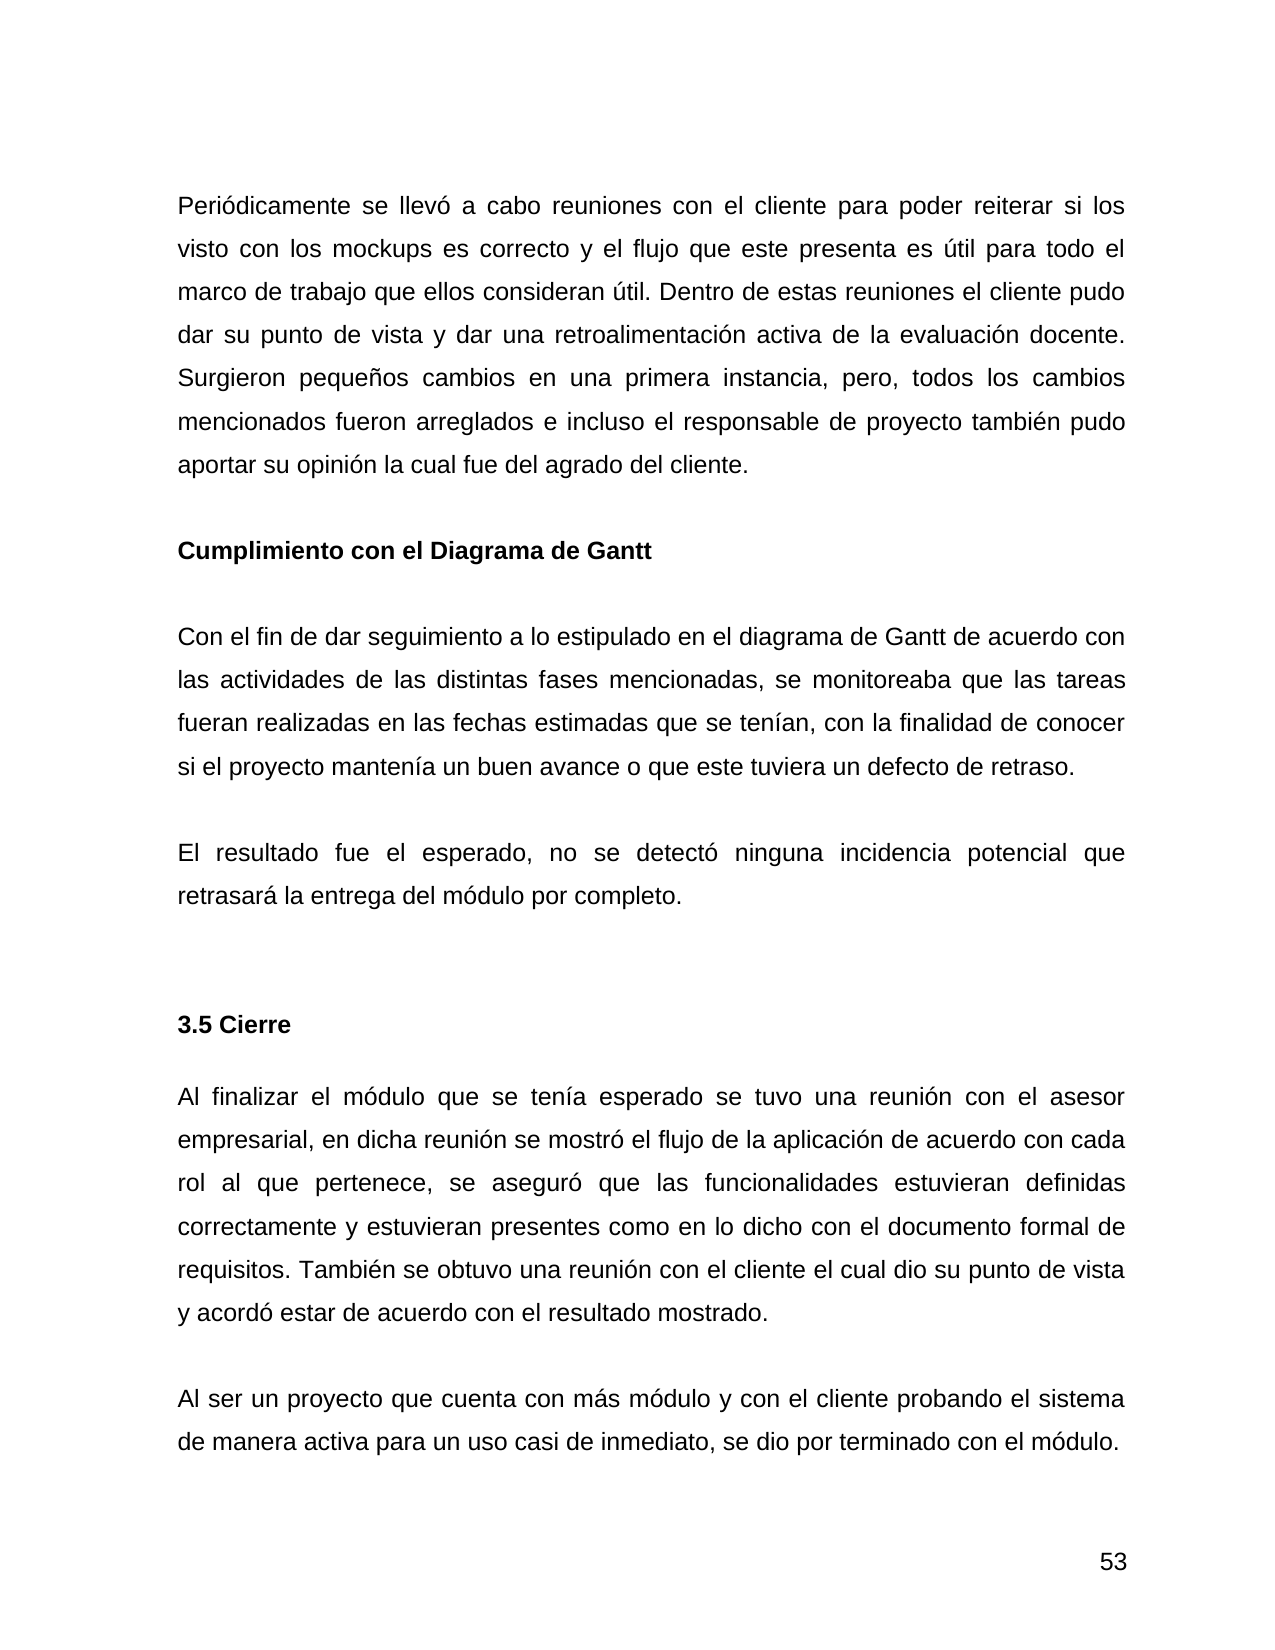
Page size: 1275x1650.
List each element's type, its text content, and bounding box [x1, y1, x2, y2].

text El resultado fue el esperado, no se detectó ninguna incidencia potencial que retrasará la entrega del módulo por completo. [177, 838, 1127, 909]
text Periódicamente se llevó a cabo reuniones con el cliente para poder reiterar si los visto con los mockups es correcto y el flujo que este presenta es útil para todo el marco de trabajo que ellos consideran útil. Dentro de estas reuniones el cliente pudo dar su punto de vista y dar una retroalimentación activa de la evaluación docente. Surgieron pequeños cambios en una primera instancia, pero, todos los cambios mencionados fueron arreglados e incluso el responsable de proyecto también pudo aportar su opinión la cual fue del agrado del cliente. [177, 191, 1127, 478]
text Al finalizar el módulo que se tenía esperado se tuvo una reunión con el asesor empresarial, en dicha reunión se mostró el flujo de la aplicación de acuerdo con cada rol al que pertenece, se aseguró que las funcionalidades estuvieran definidas correctamente y estuvieran presentes como en lo dicho con el documento formal de requisitos. También se obtuvo una reunión con el cliente el cual dio su punto de vista y acordó estar de acuerdo con el resultado mostrado. [177, 1082, 1127, 1326]
text Con el fin de dar seguimiento a lo estipulado en el diagrama de Gantt de acuerdo con las actividades de las distintas fases mencionadas, se monitoreaba que las tareas fueran realizadas en las fechas estimadas que se tenían, con la finalidad de conocer si el proyecto mantenía un buen avance o que este tuviera un defecto de retraso. [177, 622, 1127, 780]
subtitle Cierre [177, 1010, 1127, 1039]
text Al ser un proyecto que cuenta con más módulo y con el cliente probando el sistema de manera activa para un uso casi de inmediato, se dio por terminado con el módulo. [177, 1384, 1127, 1456]
text Cumplimiento con el Diagrama de Gantt [177, 536, 1127, 564]
